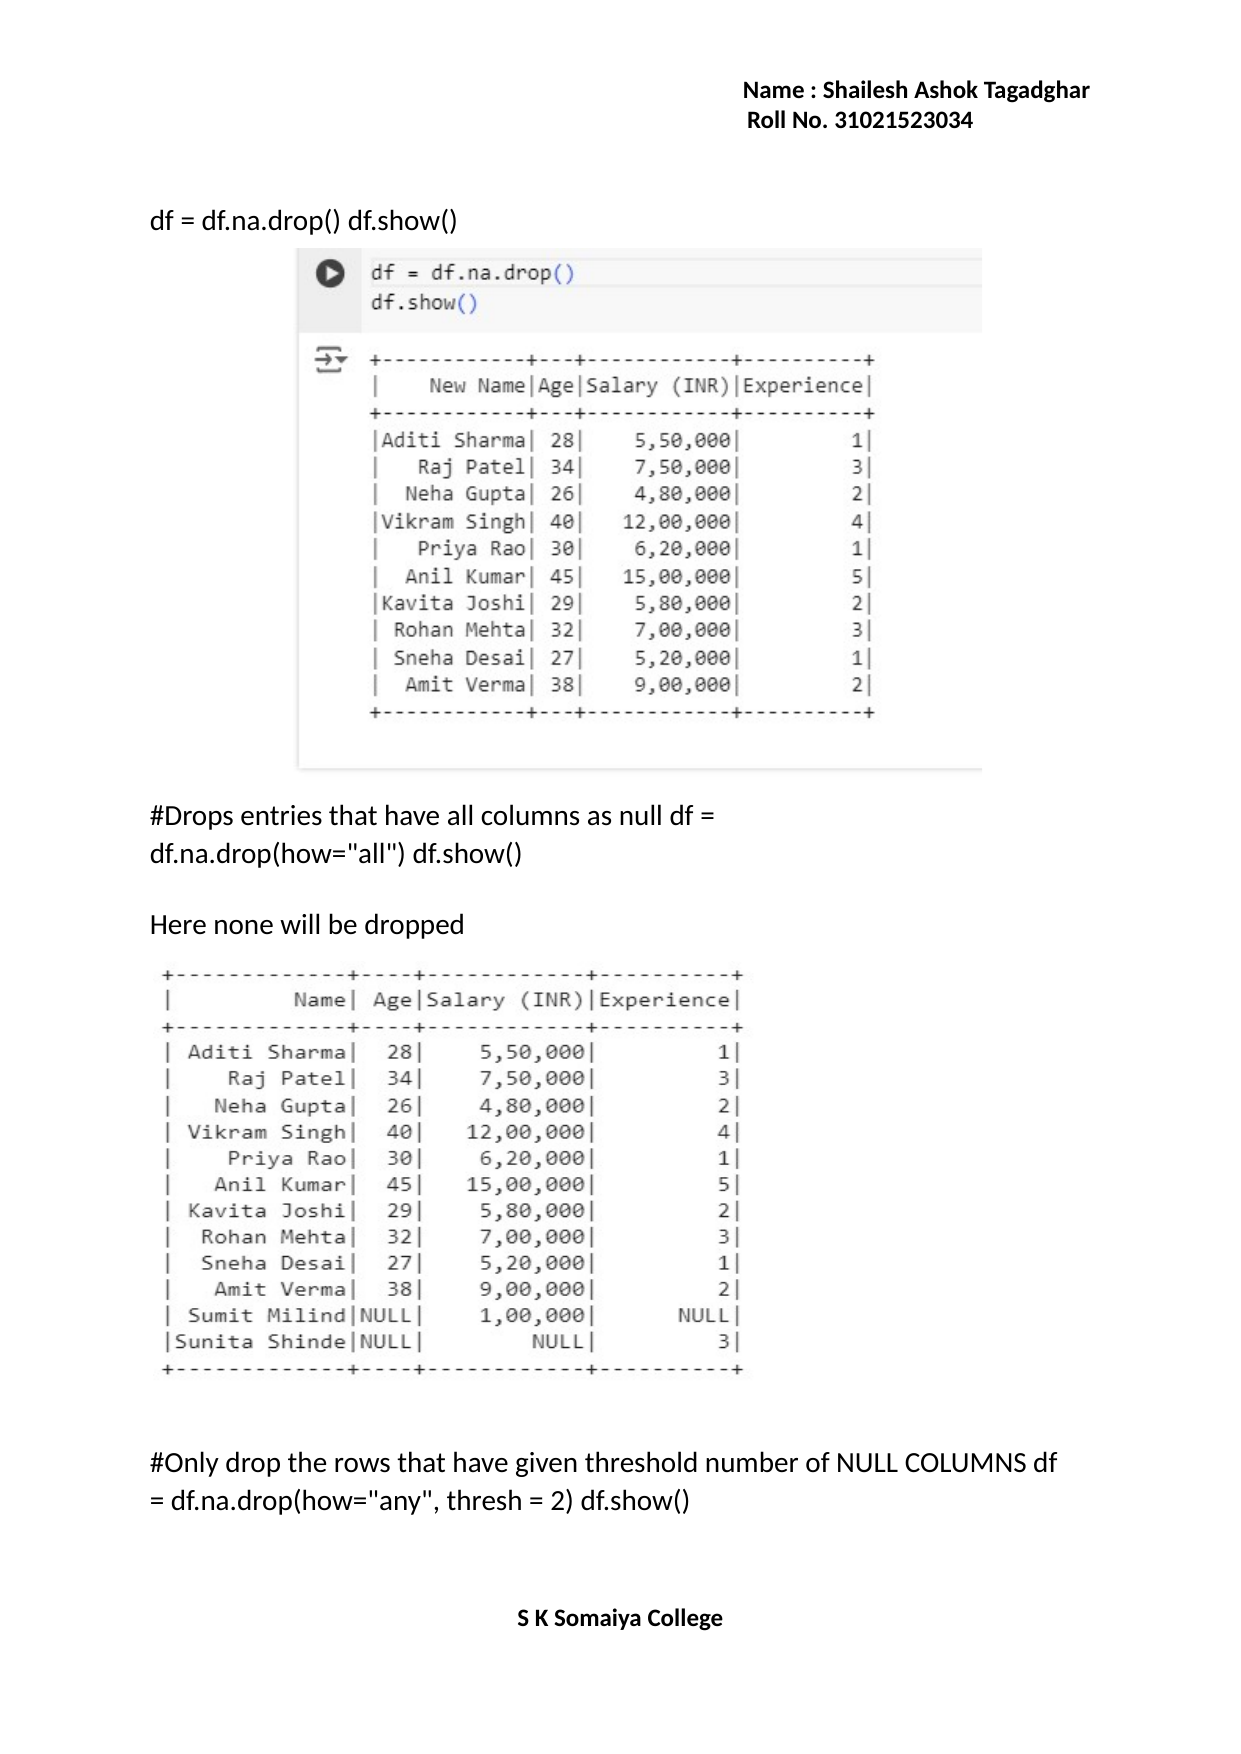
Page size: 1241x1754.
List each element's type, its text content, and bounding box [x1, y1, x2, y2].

text #Drops entries that have all columns as null df = df.na.drop(how="all") df.show() [149, 797, 741, 871]
picture [153, 961, 785, 1398]
text #Only drop the rows that have given threshold number of NULL COLUMNS df = df.na.drop(how="any", thresh = 2) df.show() [149, 1444, 1060, 1518]
picture [293, 248, 983, 781]
text df = df.na.drop() df.show() [149, 202, 556, 238]
text Here none will be dropped [149, 906, 1090, 942]
